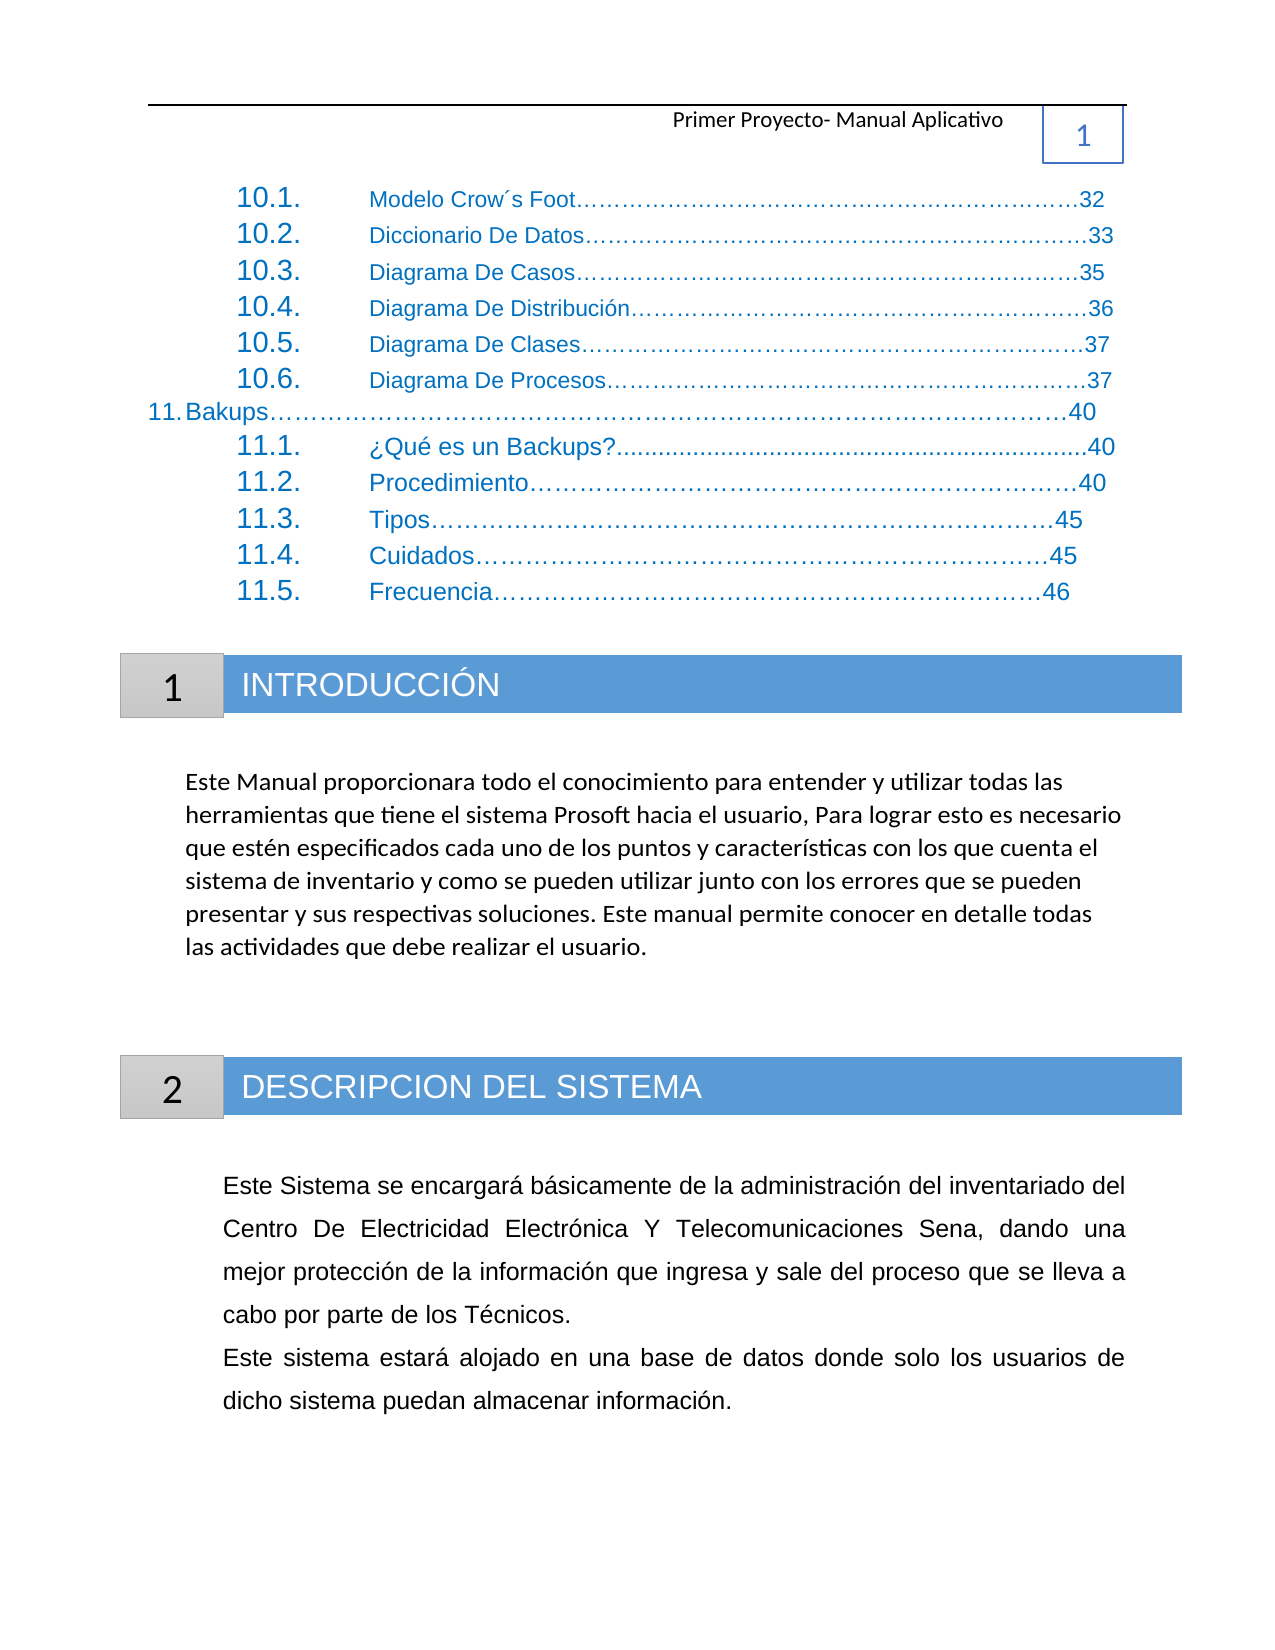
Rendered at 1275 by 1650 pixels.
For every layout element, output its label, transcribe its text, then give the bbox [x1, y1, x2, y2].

list Tipos…………………………………………………………………45 [236, 501, 1127, 534]
list ¿Qué es un Backups?....................................................................40 [236, 428, 1127, 462]
text Este Manual proporcionara todo el conocimiento para entender y utilizar todas las herramientas que tiene el sistema Prosoft hacia el usuario, Para lograr esto es necesario que estén especificados cada uno de los puntos y características con los que cuenta el sistema de inventario y como se pueden utilizar junto con los errores que se pueden presentar y sus respectivas soluciones. Este manual permite conocer en detalle todas las actividades que debe realizar el usuario. [185, 766, 1127, 961]
list Modelo Crow´s Foot…………………………………………………………32 [236, 180, 1127, 214]
list Diagrama De Clases…………………………………………………………37 [236, 325, 1127, 358]
list Bakups……………………………………………………………………………………40 [148, 397, 1127, 426]
list Diagrama De Procesos………………………………………………………37 [236, 361, 1127, 395]
list Diagrama De Distribución……………………………………………………36 [236, 289, 1127, 322]
list Procedimiento…………………………………………………………40 [236, 464, 1127, 498]
list Cuidados……………………………………………………………45 [236, 537, 1127, 570]
list Diccionario De Datos…………………………………………………………33 [236, 217, 1127, 250]
list Frecuencia…………………………………………………………46 [236, 573, 1127, 606]
list Diagrama De Casos…………………………………………………………35 [236, 253, 1127, 286]
list Este Sistema se encargará básicamente de la administración del inventariado del Centro De Electricidad Electrónica Y Telecomunicaciones Sena, dando una mejor protección de la información que ingresa y sale del proceso que se lleva a cabo por parte de los Técnicos. [223, 1171, 1127, 1329]
list Este sistema estará alojado en una base de datos donde solo los usuarios de dicho sistema puedan almacenar información. [223, 1343, 1127, 1415]
